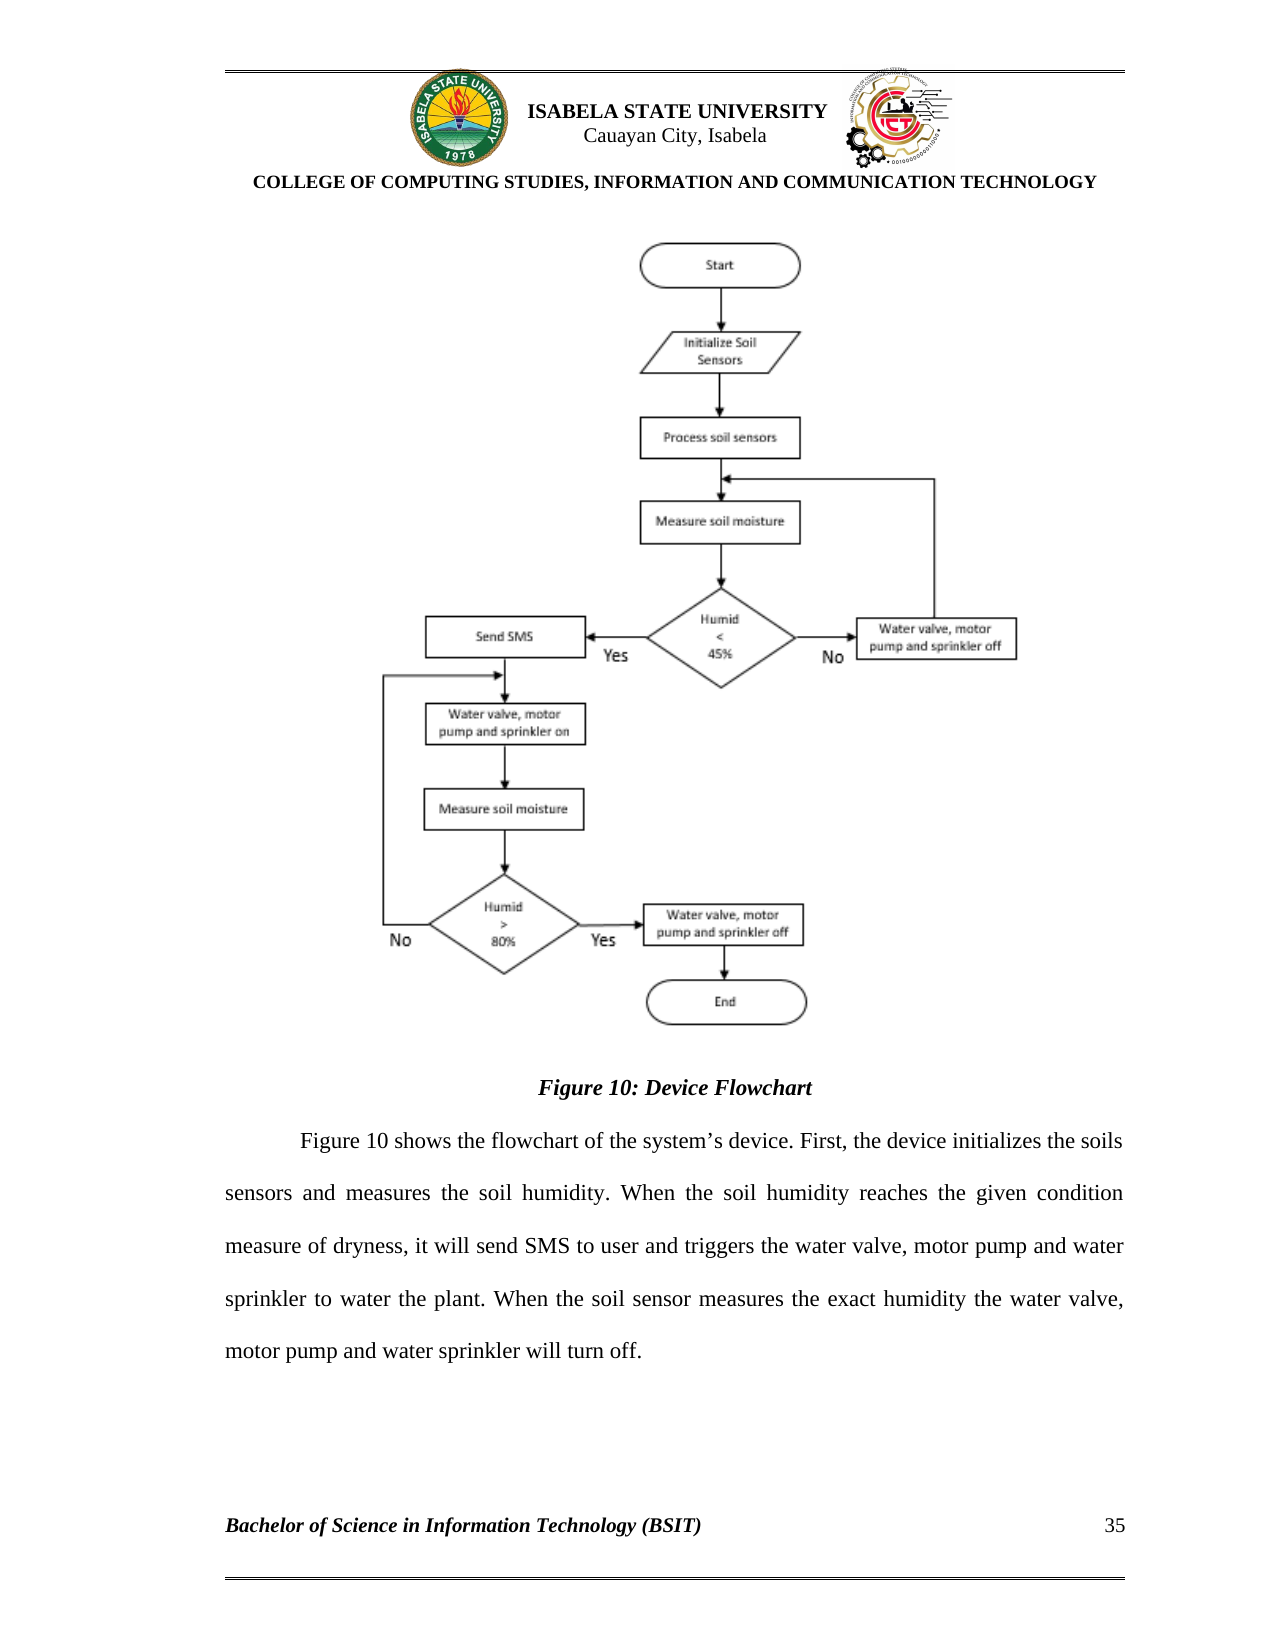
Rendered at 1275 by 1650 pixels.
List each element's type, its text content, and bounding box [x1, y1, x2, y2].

picture [337, 225, 1060, 1046]
picture [407, 73, 511, 171]
picture [842, 64, 955, 70]
text Figure 10 shows the flowchart of the system’s device. First, the device initializes the soils sensors and measures the soil humidity. When the soil humidity reaches the given condition measure of dryness, it will send SMS to user and triggers the water valve, motor pump and water sprinkler to water the plant. When the soil sensor measures the exact humidity the water valve, motor pump and water sprinkler will turn off. [225, 1127, 1125, 1364]
text Figure 10: Device Flowchart [225, 1074, 1125, 1100]
picture [842, 73, 955, 173]
